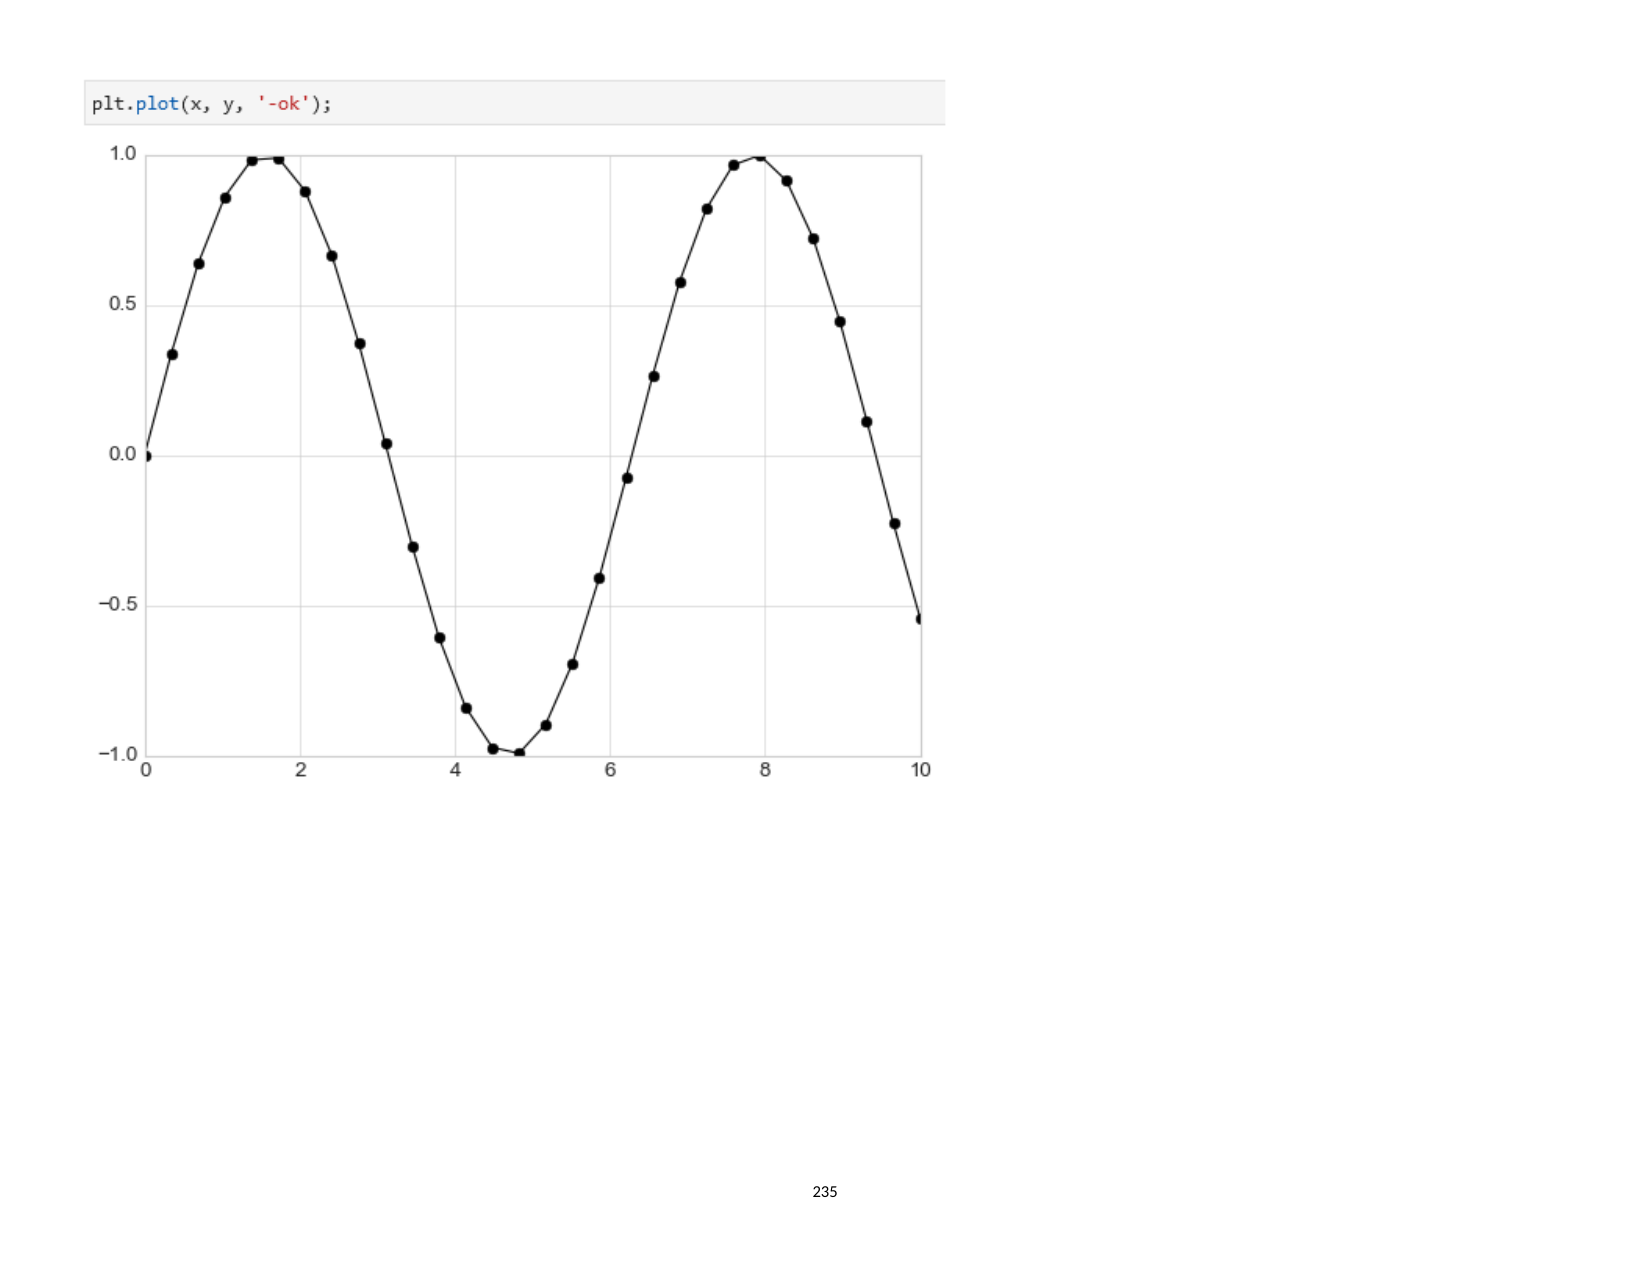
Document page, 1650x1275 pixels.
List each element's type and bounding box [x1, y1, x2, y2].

picture [75, 75, 946, 797]
